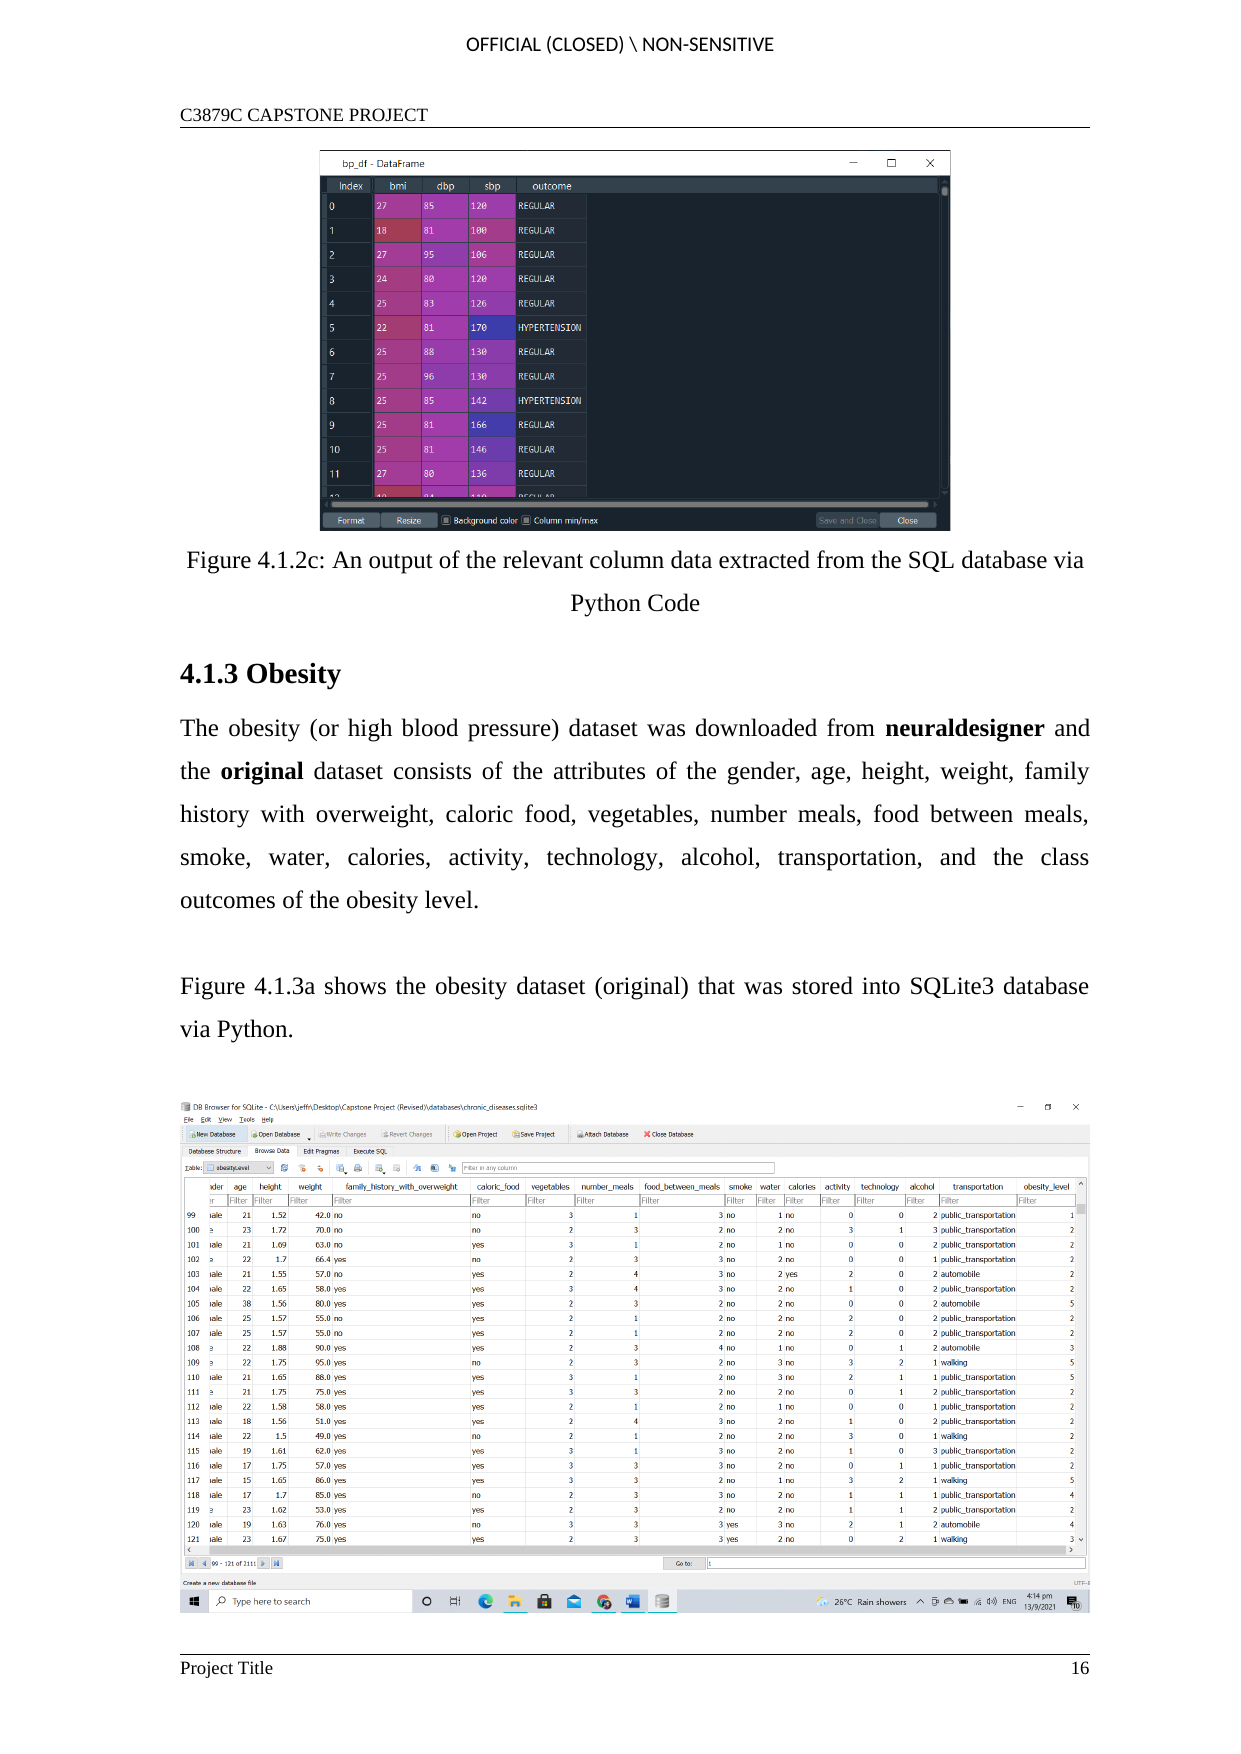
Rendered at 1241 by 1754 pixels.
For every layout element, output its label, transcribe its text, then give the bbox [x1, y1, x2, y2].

picture [319, 150, 951, 531]
text Figure 4.1.2c: An output of the relevant column data extracted from the SQL database via Python Code [180, 545, 1090, 617]
subtitle 4.1.3 Obesity [180, 656, 1090, 690]
text The obesity (or high blood pressure) dataset was downloaded from neuraldesigner and the original dataset consists of the attributes of the gender, age, height, weight, family history with overweight, caloric food, vegetables, number meals, food between meals, smoke, water, calories, activity, technology, alcohol, transportation, and the class outcomes of the obesity level. [180, 713, 1090, 914]
picture [180, 1100, 1091, 1613]
text Figure 4.1.3a shows the obesity dataset (original) that was stored into SQLite3 database via Python. [180, 971, 1090, 1043]
